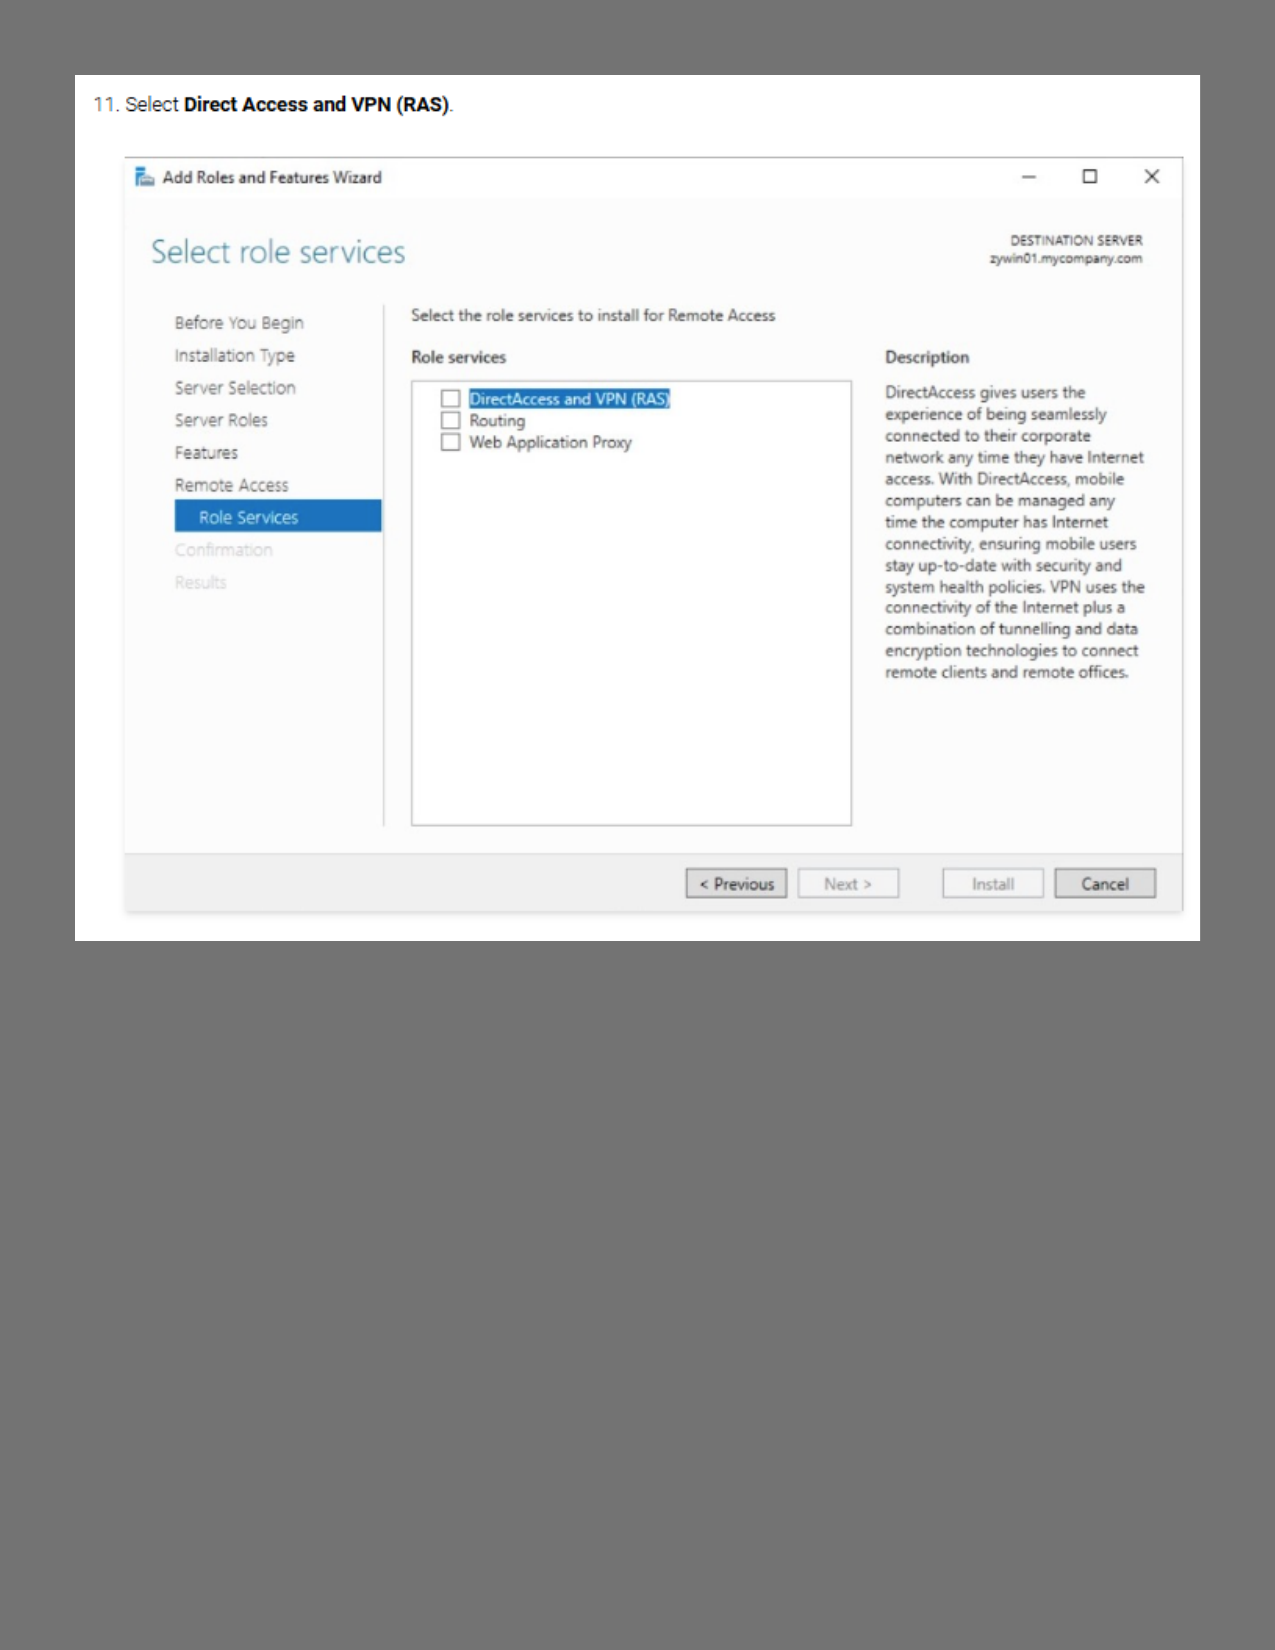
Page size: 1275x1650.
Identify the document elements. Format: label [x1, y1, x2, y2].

picture [75, 75, 1200, 941]
